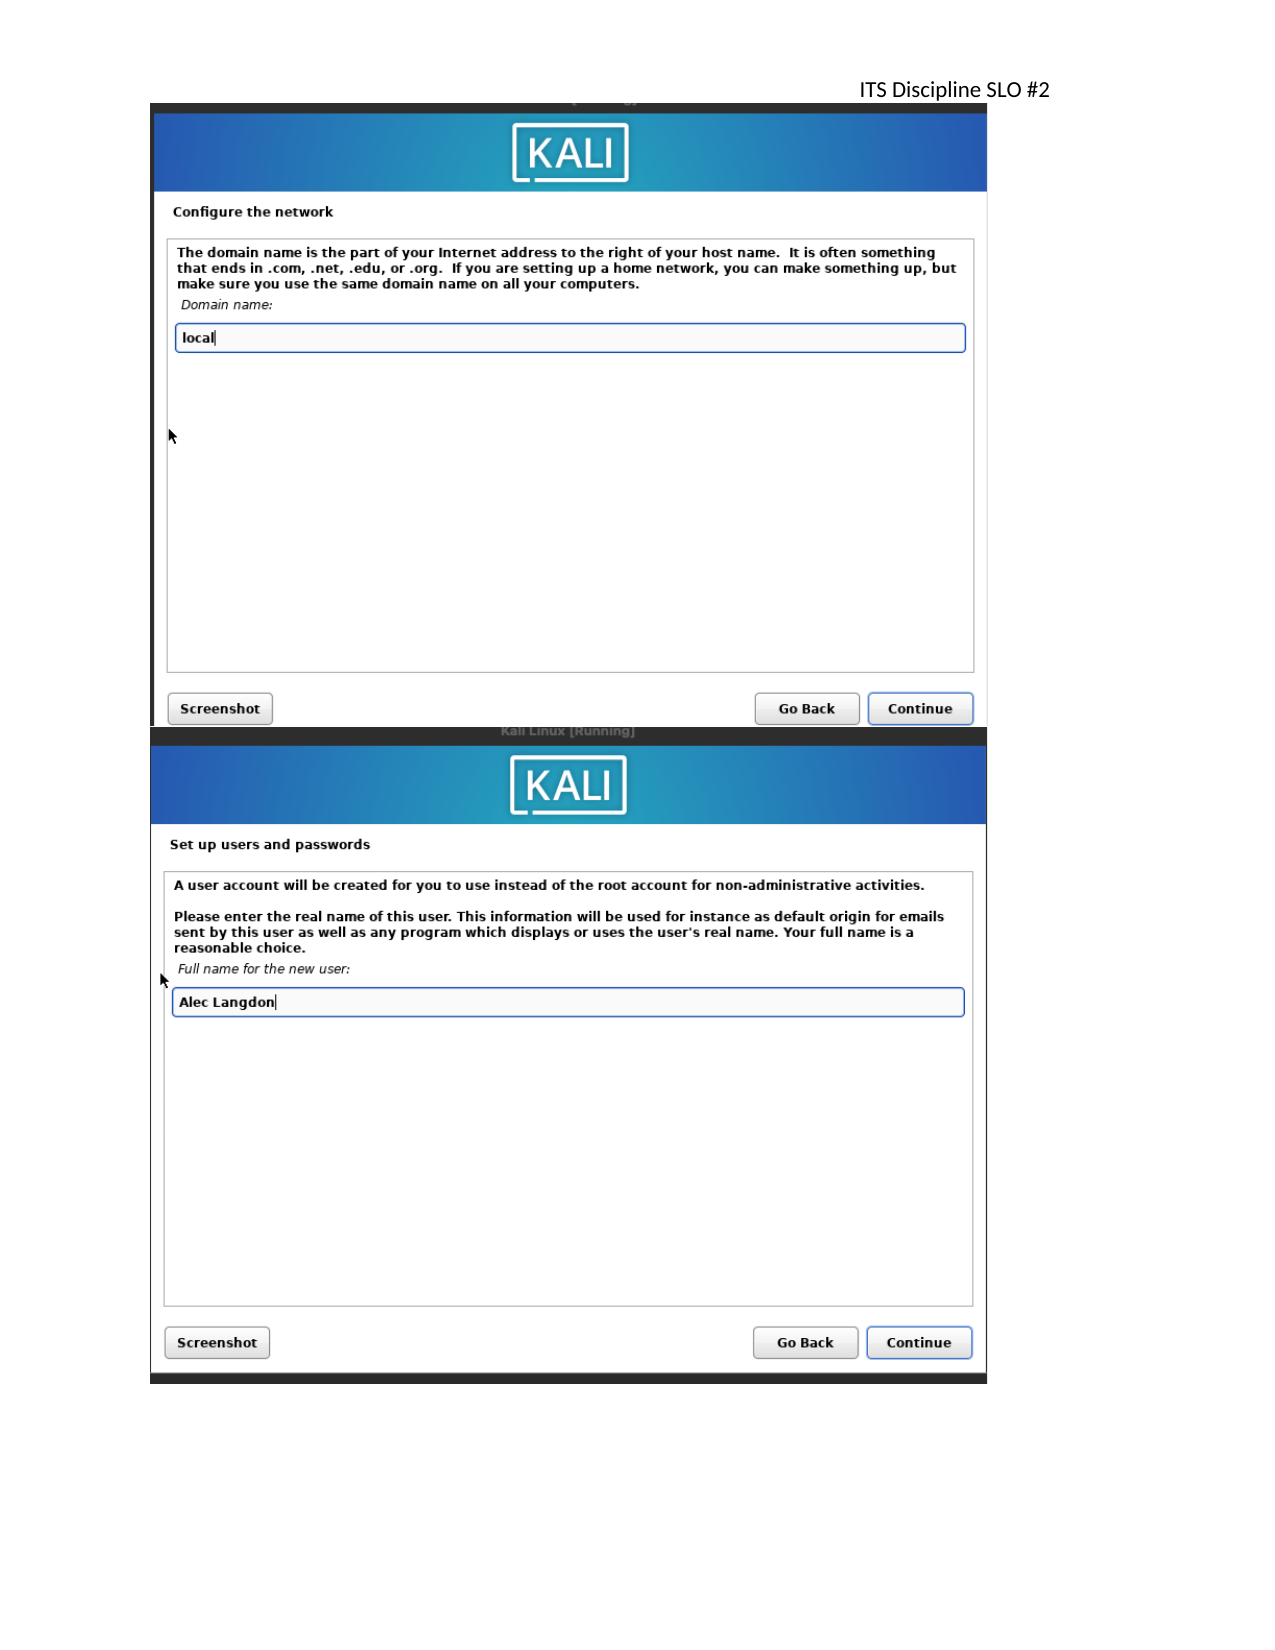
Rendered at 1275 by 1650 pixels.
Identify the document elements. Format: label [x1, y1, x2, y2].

picture [150, 727, 988, 1384]
picture [150, 103, 988, 726]
